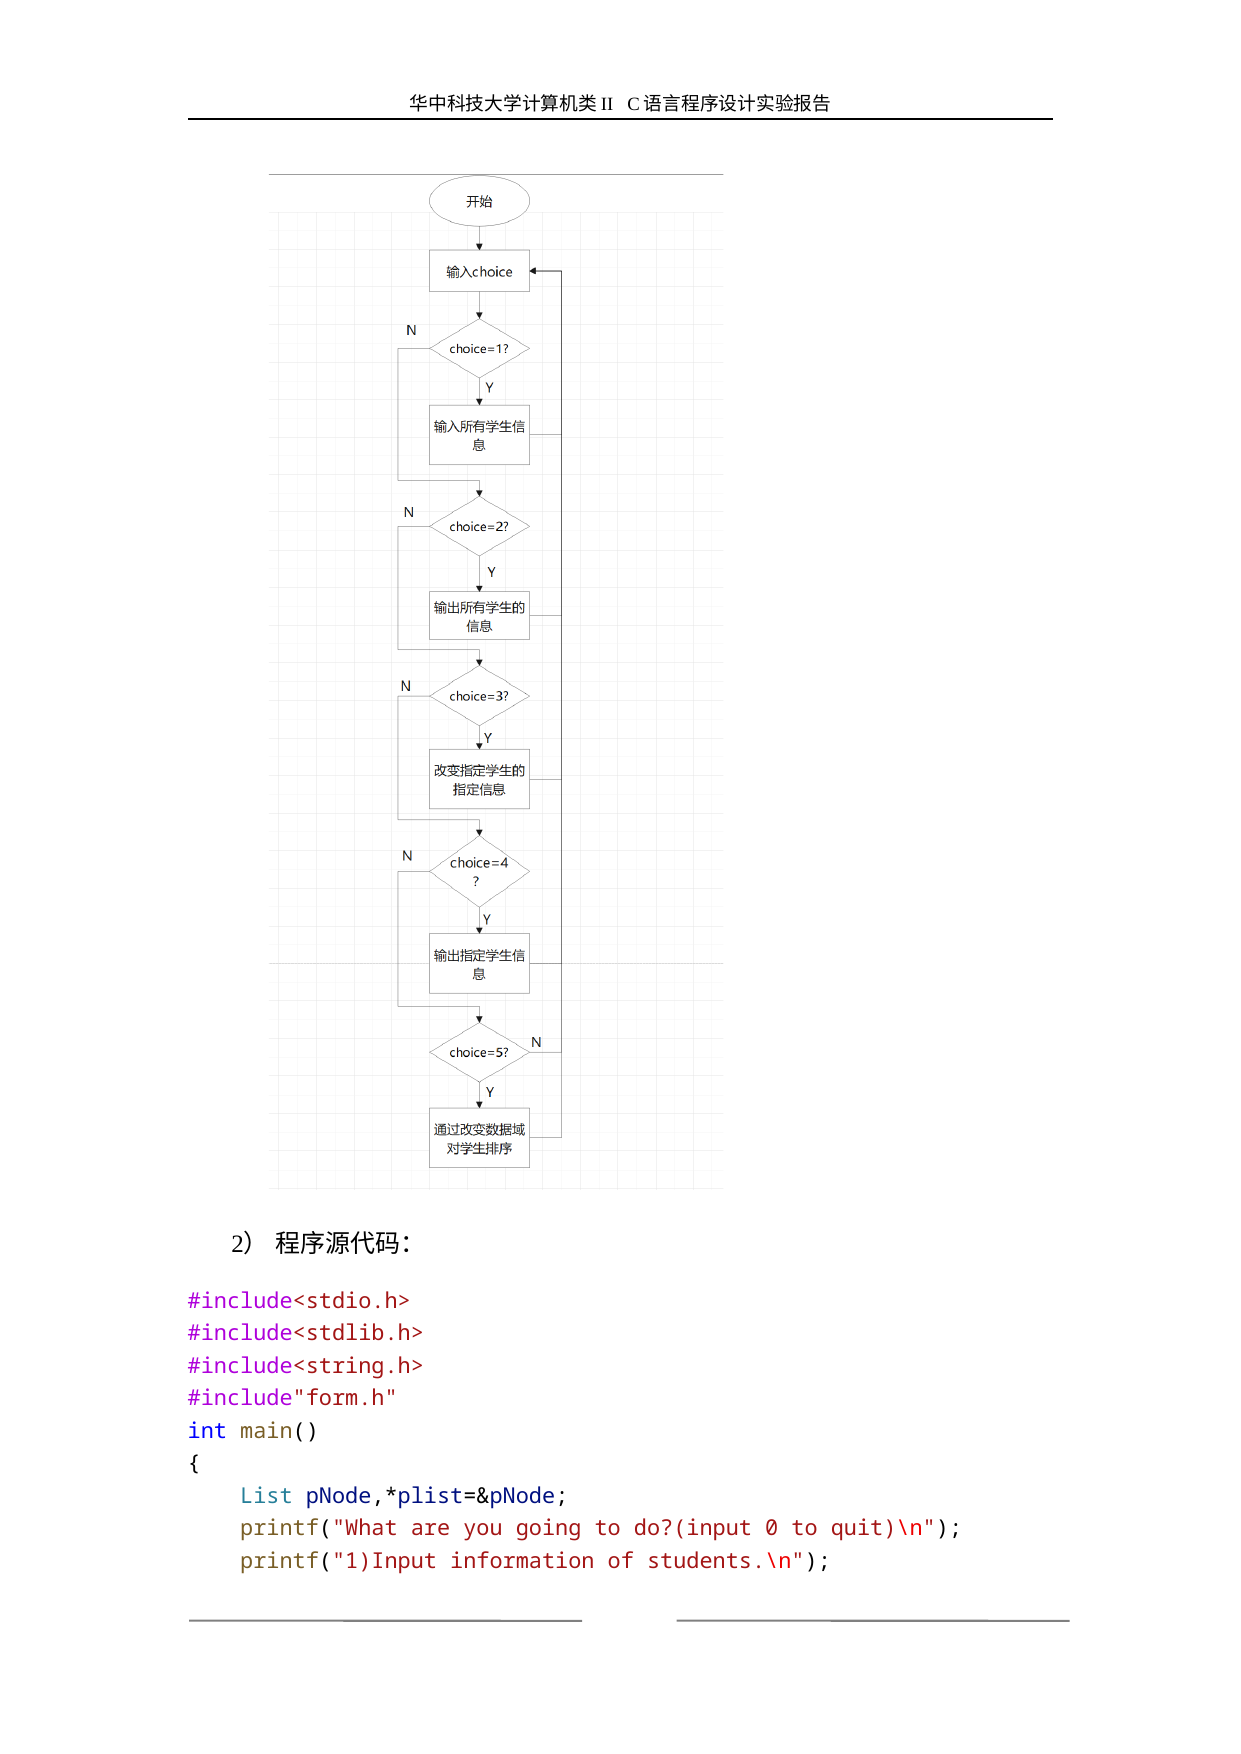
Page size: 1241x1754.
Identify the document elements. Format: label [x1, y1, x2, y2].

picture [268, 174, 724, 1190]
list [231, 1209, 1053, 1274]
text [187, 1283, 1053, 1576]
